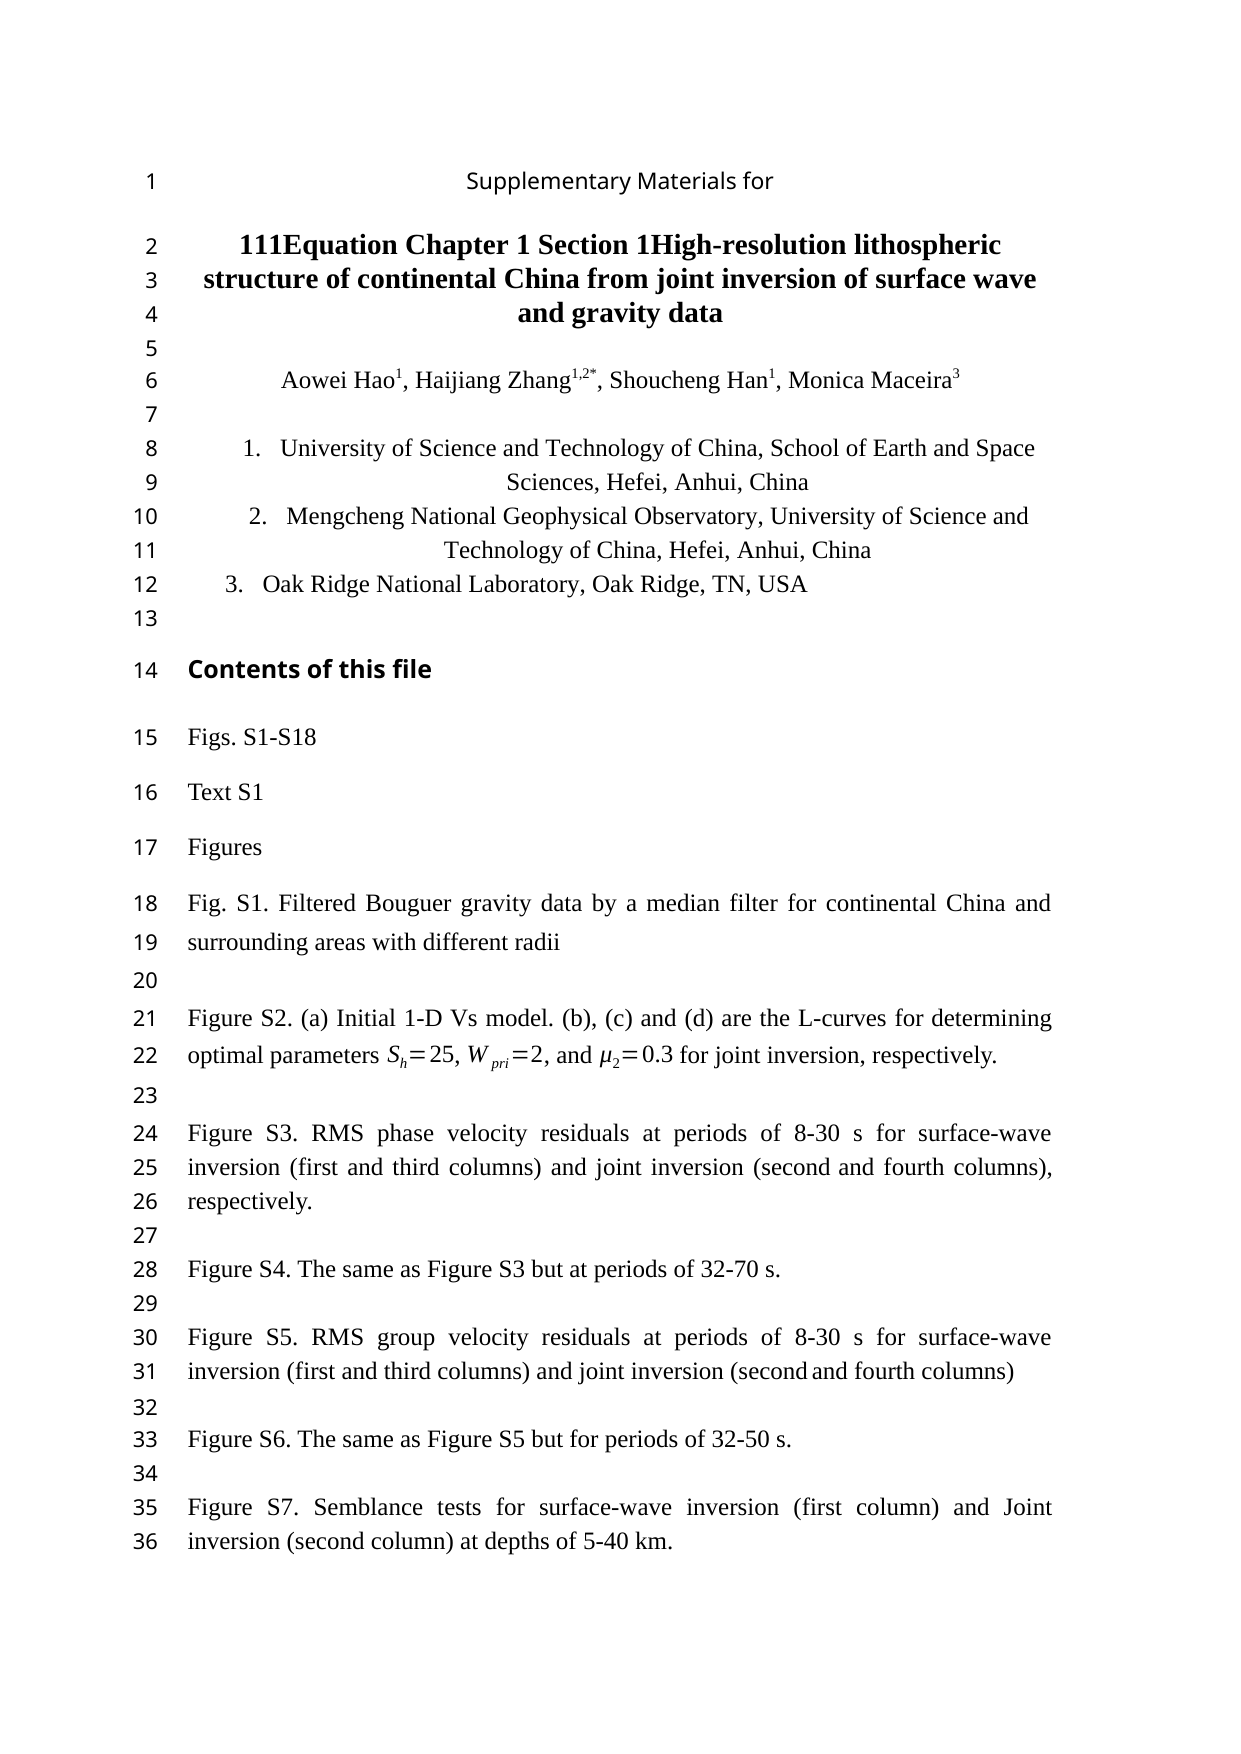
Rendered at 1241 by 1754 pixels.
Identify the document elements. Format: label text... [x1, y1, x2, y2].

text Figure S6. The same as Figure S5 but for periods of 32-50 s. [187, 1421, 1053, 1455]
list University of Science and Technology of China, School of Earth and Space Sciences, Hefei, Anhui, China [225, 431, 1053, 499]
text Contents of this file [187, 634, 1053, 702]
text Figure S2. (a) Initial 1-D Vs model. (b), (c) and (d) are the L-curves for determining optimal parameters , , and for joint inversion, respectively. [187, 1000, 1053, 1073]
text Supplementary Materials for [187, 164, 1053, 198]
text Figs. S1-S18 [187, 719, 1053, 753]
text High-resolution lithospheric structure of continental China from joint inversion of surface wave and gravity data [187, 227, 1053, 329]
text Text S1 [187, 774, 1053, 808]
text Figure S4. The same as Figure S3 but at periods of 32-70 s. [187, 1252, 1053, 1286]
text Figure S3. RMS phase velocity residuals at periods of 8-30 s for surface-wave inversion (first and third columns) and joint inversion (second and fourth columns), respectively. [187, 1116, 1053, 1218]
text Figure S5. RMS group velocity residuals at periods of 8-30 s for surface-wave inversion (first and third columns) and joint inversion (second and fourth columns) [187, 1319, 1053, 1387]
text Figure S7. Semblance tests for surface-wave inversion (first column) and Joint inversion (second column) at depths of 5-40 km. [187, 1489, 1053, 1557]
text Fig. S1. Filtered Bouguer gravity data by a median filter for continental China and surrounding areas with different radii [187, 885, 1053, 958]
text Aowei Hao1, Haijiang Zhang1,2*, Shoucheng Han1, Monica Maceira3 [187, 363, 1053, 397]
list Oak Ridge National Laboratory, Oak Ridge, TN, USA [225, 567, 1053, 601]
text Figures [187, 830, 1053, 864]
list Mengcheng National Geophysical Observatory, University of Science and Technology of China, Hefei, Anhui, China [225, 499, 1053, 567]
